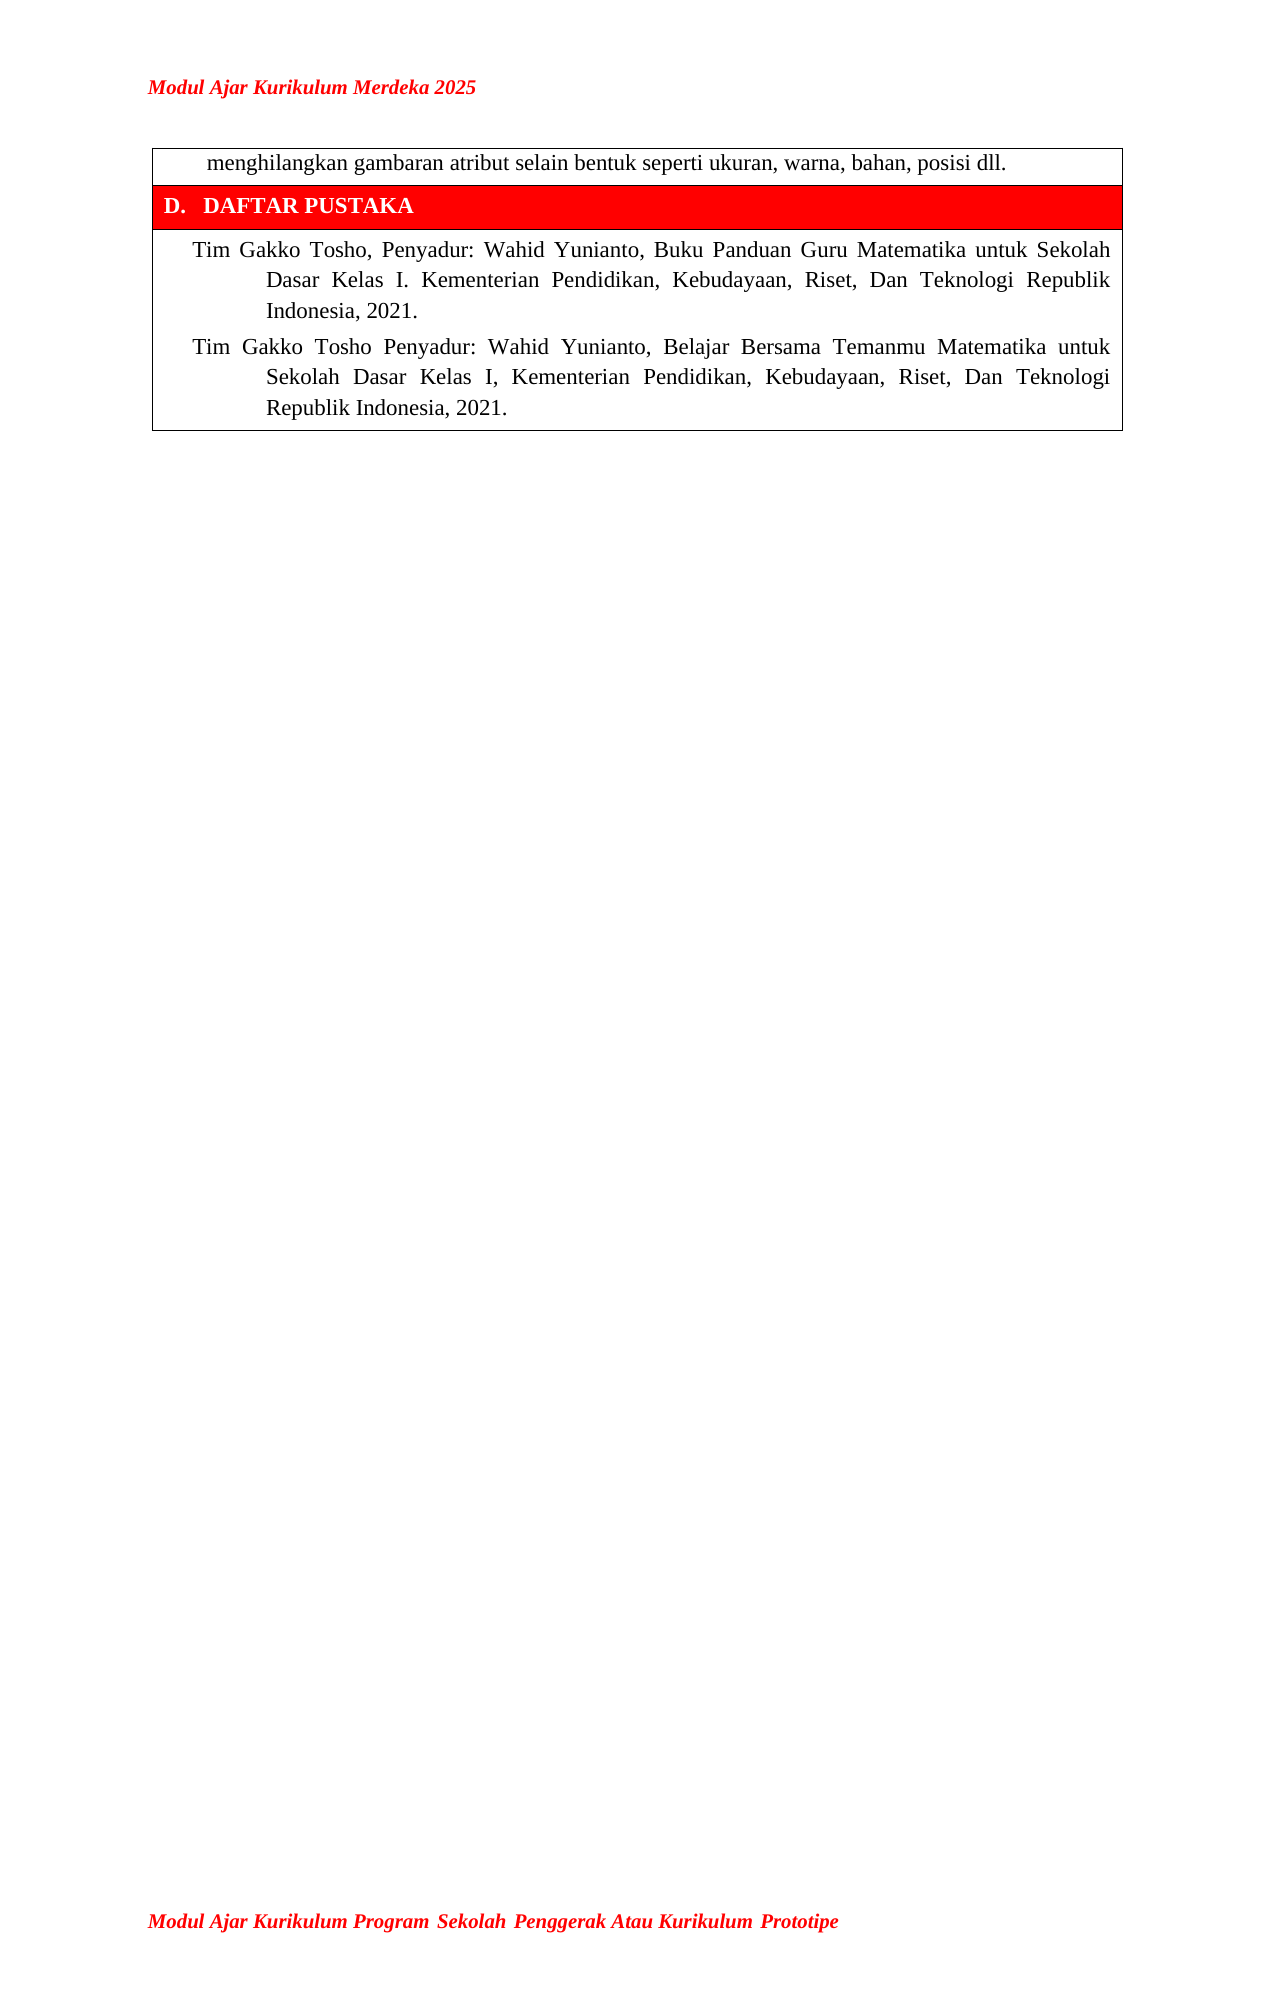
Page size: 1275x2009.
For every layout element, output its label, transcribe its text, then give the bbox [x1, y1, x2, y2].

table_cell Tim Gakko Tosho, Penyadur: Wahid Yunianto, Buku Panduan Guru Matematika untuk Sekolah Dasar Kelas I. Kementerian Pendidikan, Kebudayaan, Riset, Dan Teknologi Republik Indonesia, 2021. Tim Gakko Tosho Penyadur: Wahid Yunianto, Belajar Bersama Temanmu Matematika untuk Sekolah Dasar Kelas I, Kementerian Pendidikan, Kebudayaan, Riset, Dan Teknologi Republik Indonesia, 2021. [153, 230, 1122, 430]
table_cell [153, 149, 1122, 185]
table_cell D. DAFTAR PUSTAKA [153, 186, 1122, 229]
